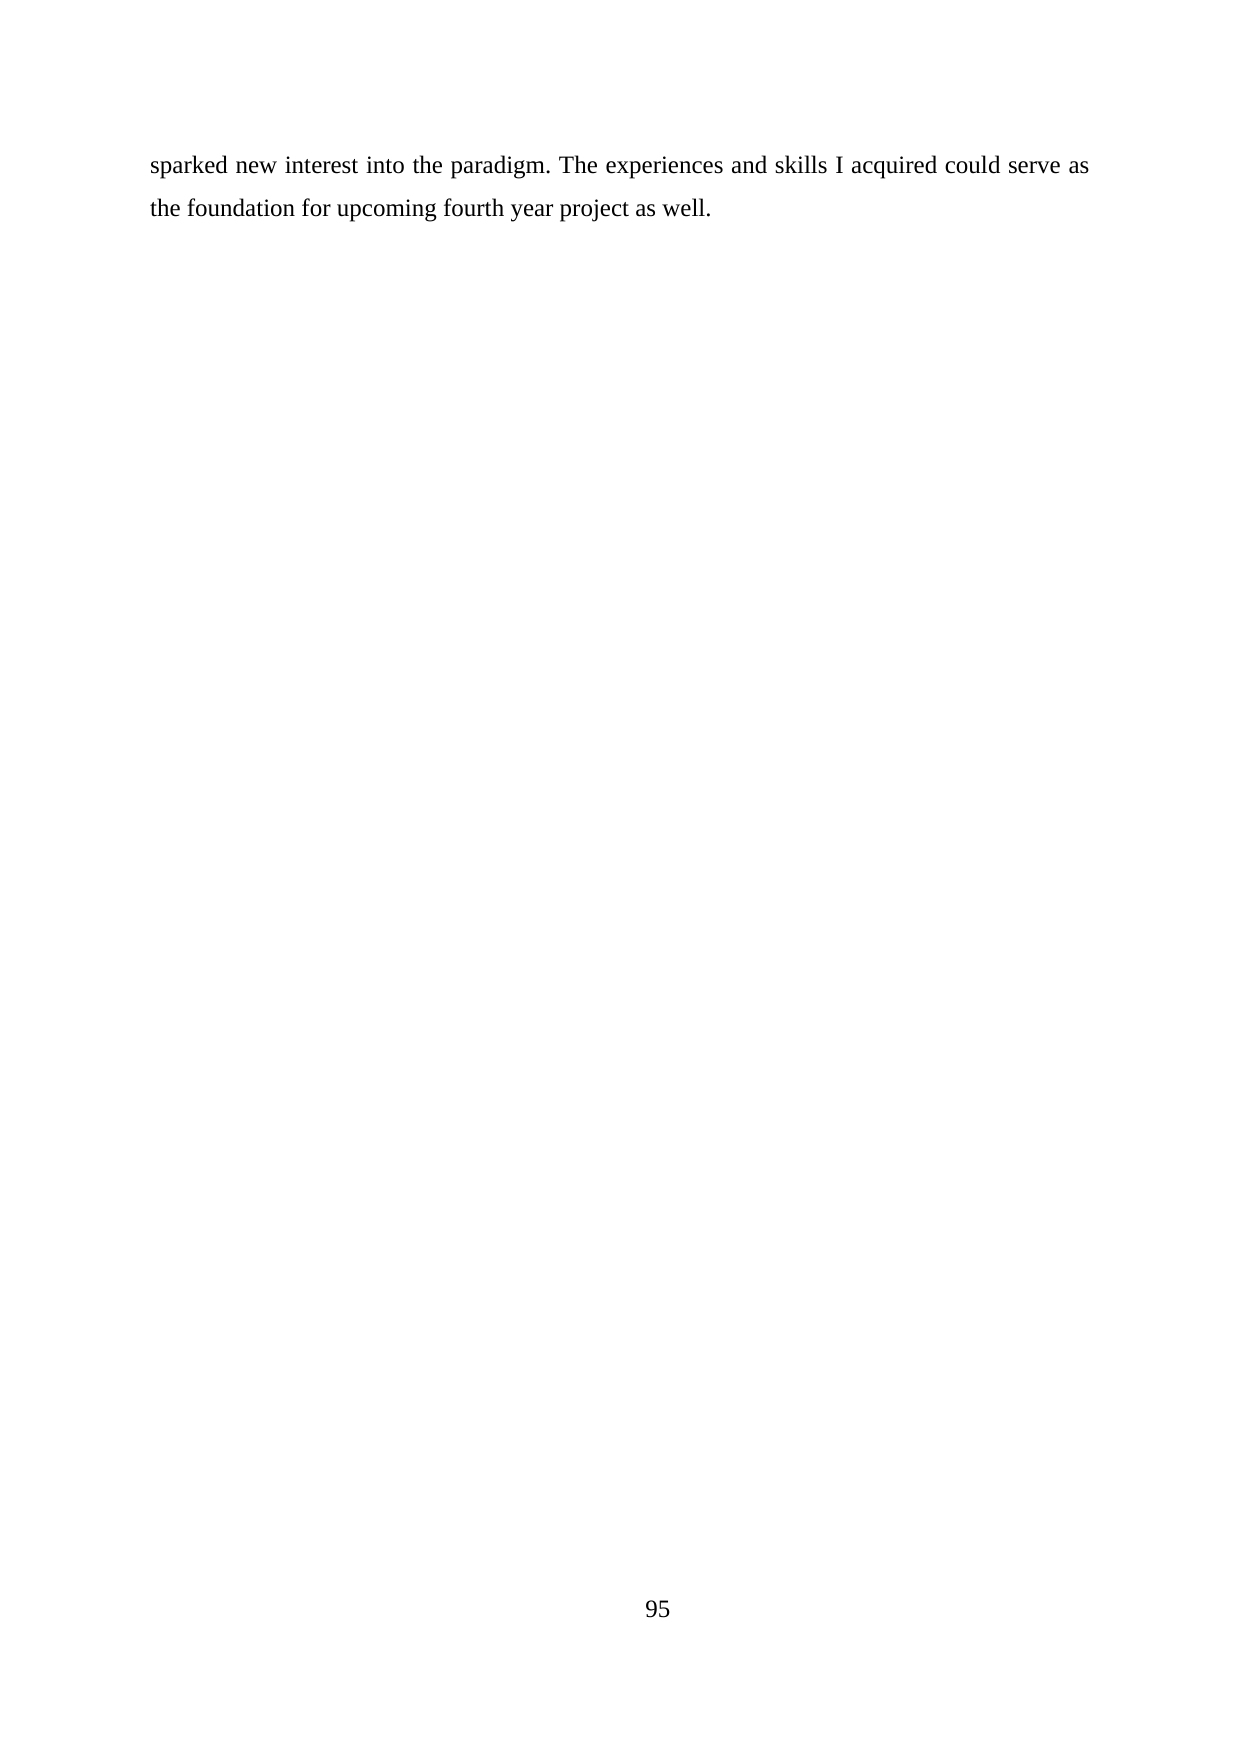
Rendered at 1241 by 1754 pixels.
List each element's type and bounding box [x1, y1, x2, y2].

text [150, 150, 1090, 222]
